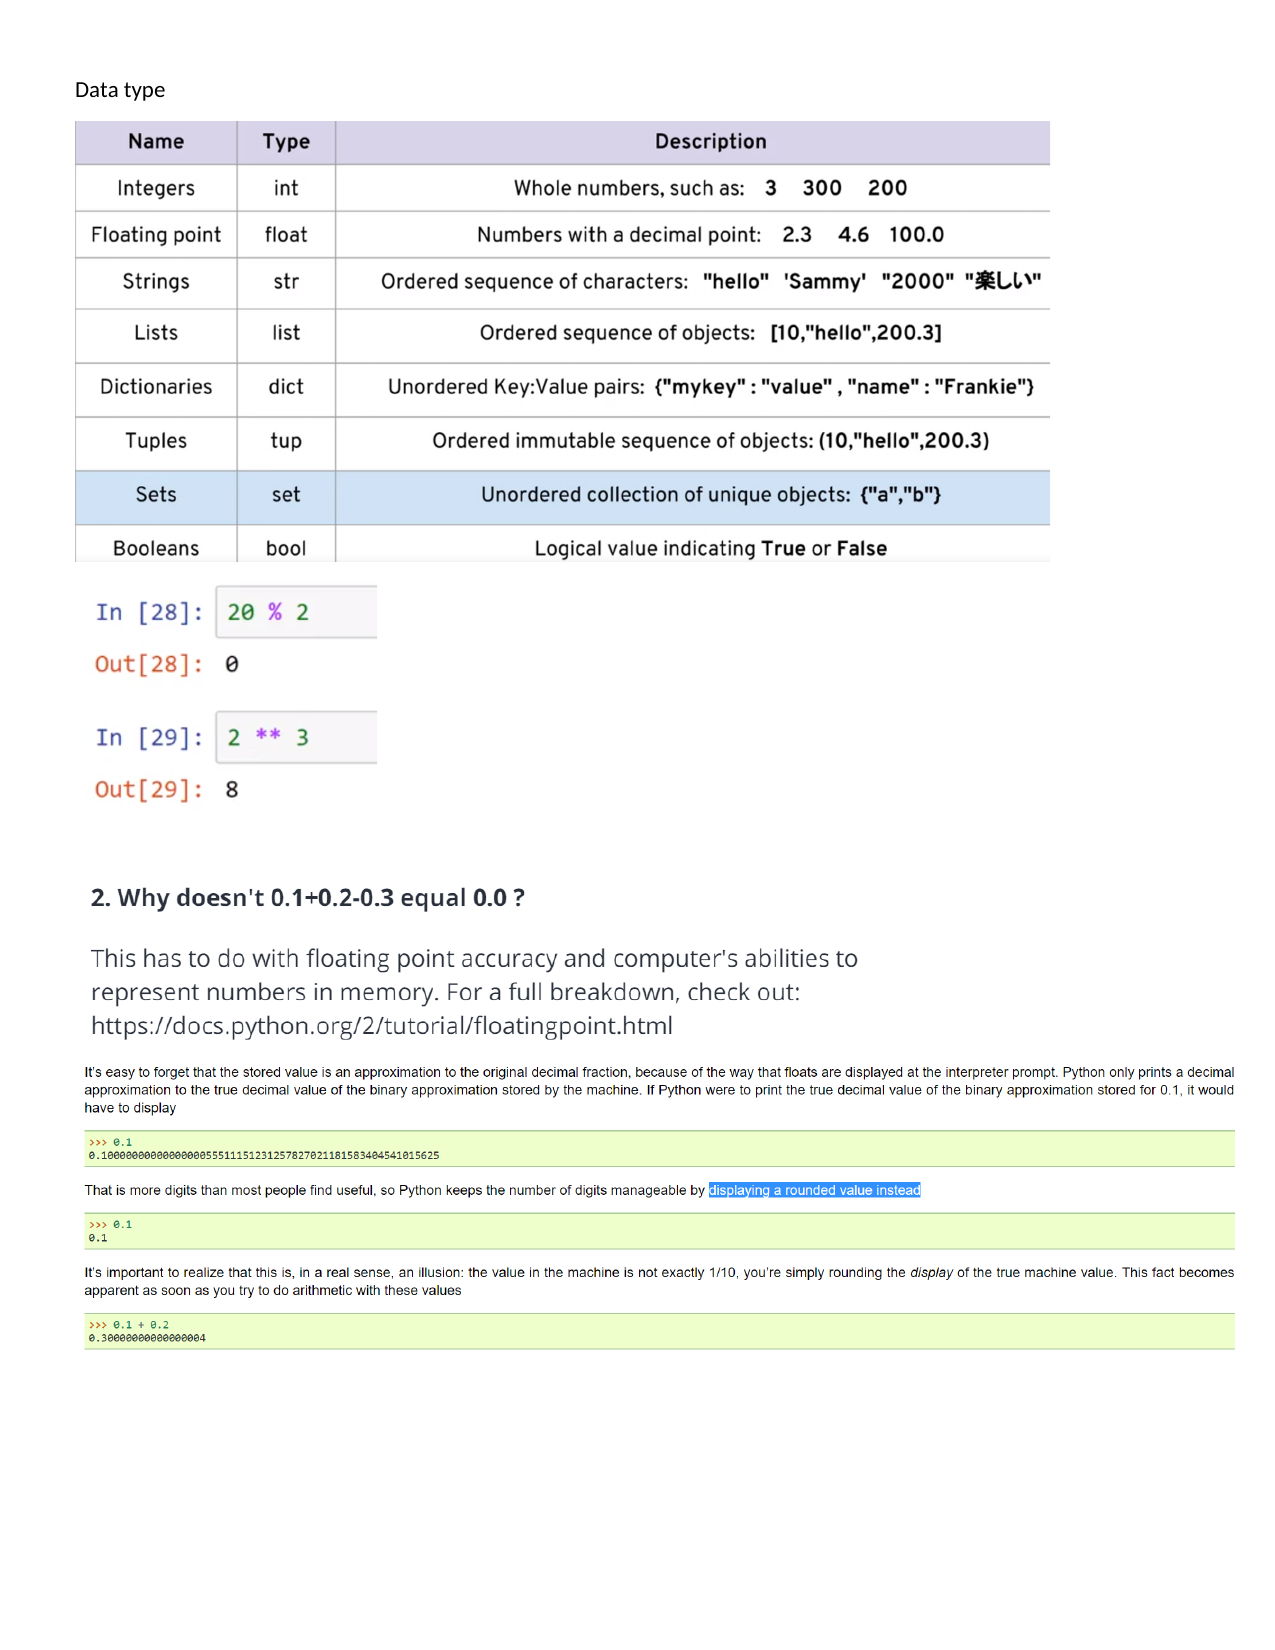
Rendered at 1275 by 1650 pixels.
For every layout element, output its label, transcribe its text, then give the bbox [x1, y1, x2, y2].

picture [75, 580, 378, 816]
picture [75, 880, 867, 1040]
text Data type [75, 75, 1200, 103]
picture [75, 121, 1050, 562]
picture [75, 1058, 1242, 1350]
